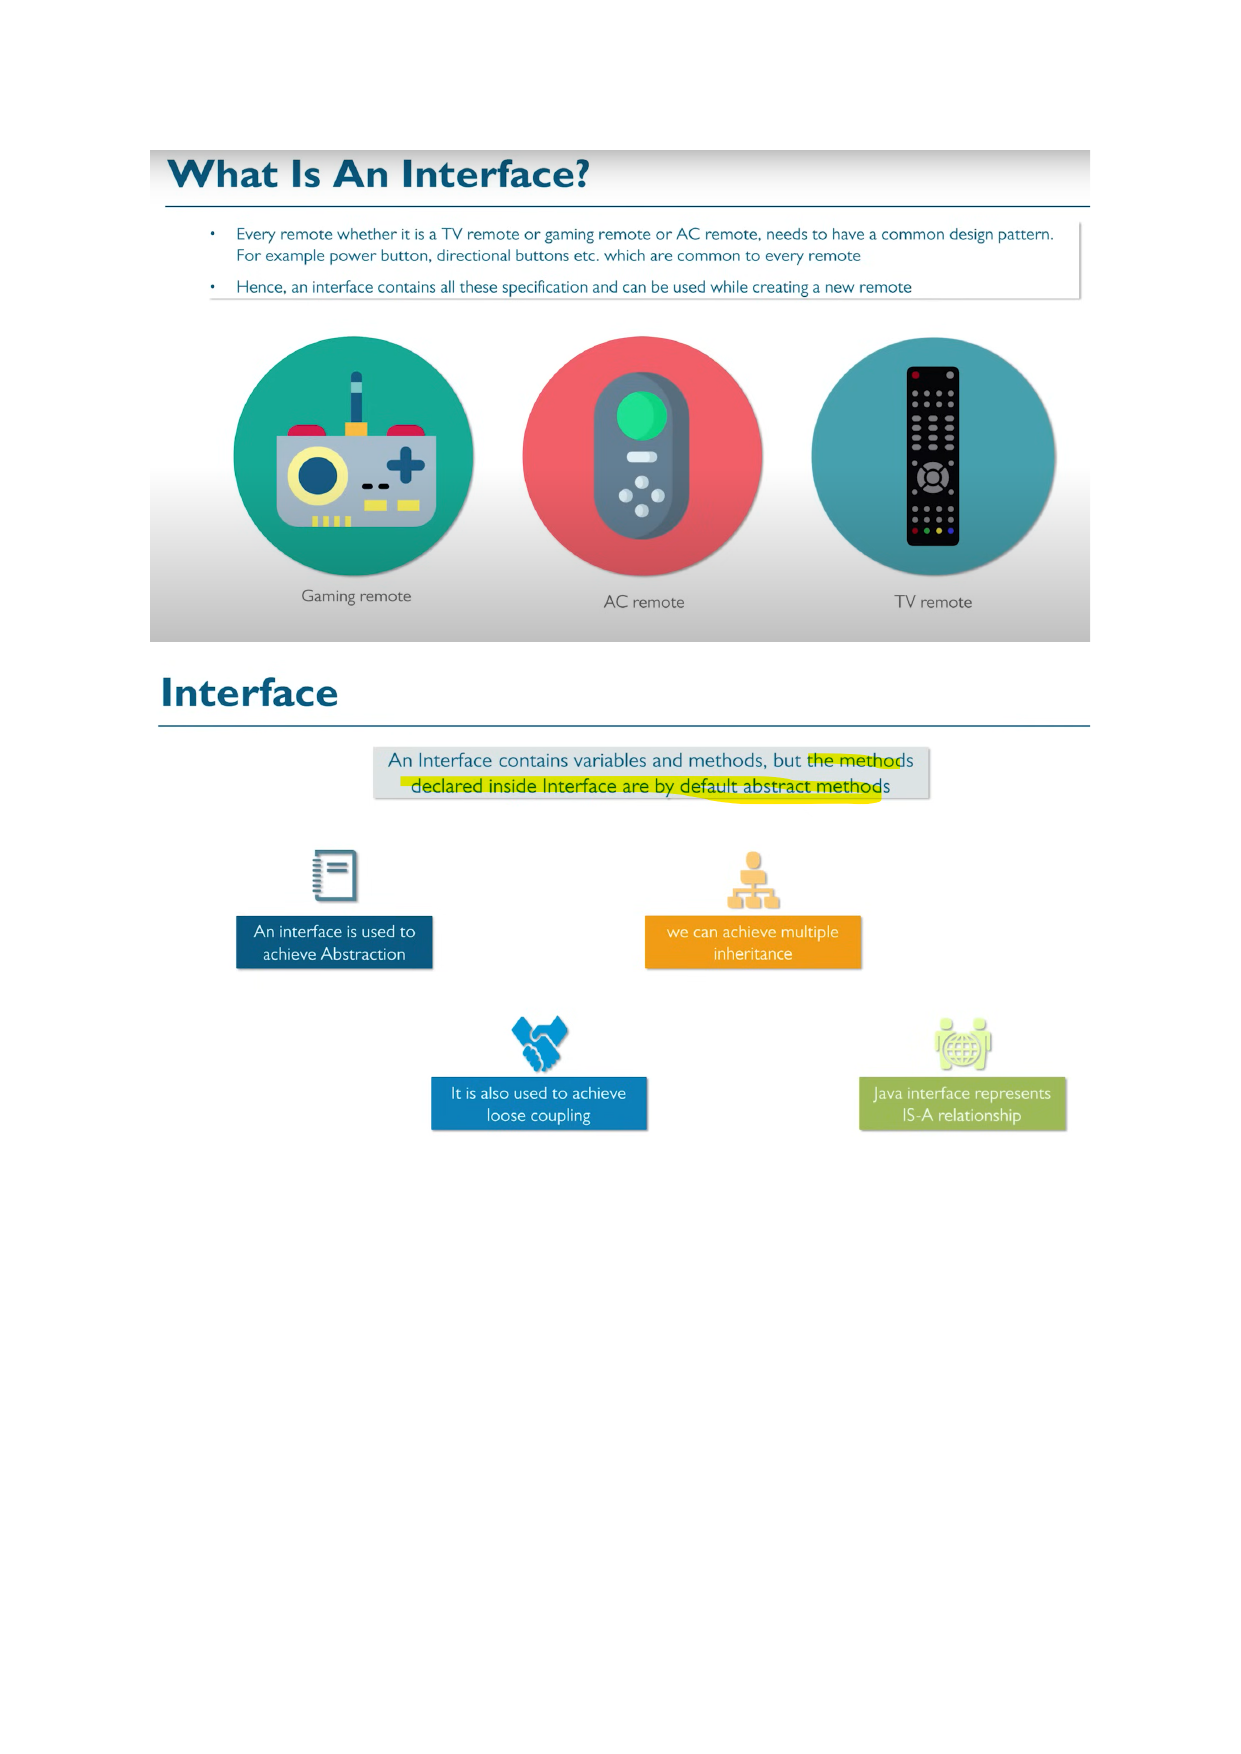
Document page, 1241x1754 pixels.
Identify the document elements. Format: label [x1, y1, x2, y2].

picture [150, 150, 1091, 642]
picture [150, 660, 1091, 1141]
